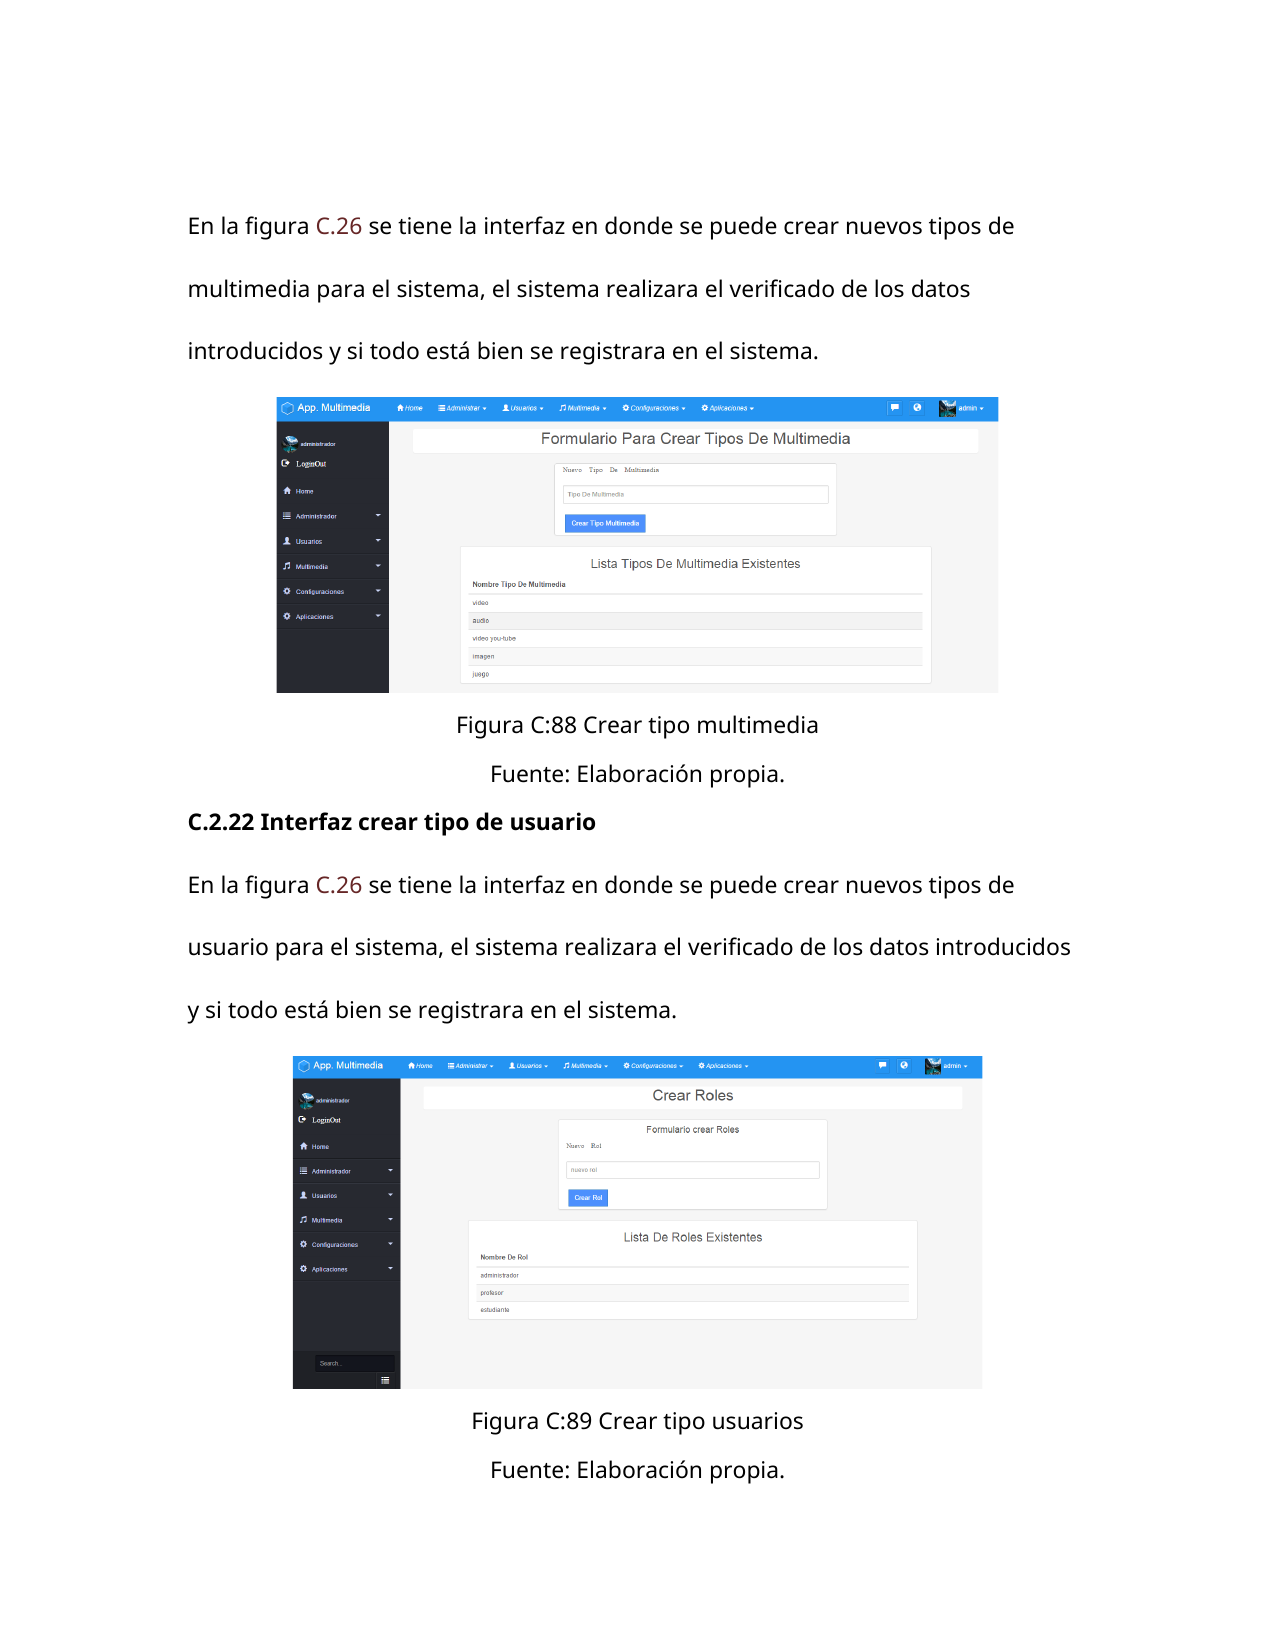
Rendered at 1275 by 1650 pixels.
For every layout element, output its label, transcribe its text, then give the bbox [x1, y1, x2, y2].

subtitle C.2.22 Interfaz crear tipo de usuario [187, 806, 1087, 837]
text En la figura C.26 se tiene la interfaz en donde se puede crear nuevos tipos de multimedia para el sistema, el sistema realizara el verificado de los datos introducidos y si todo está bien se registrara en el sistema. [187, 210, 1087, 366]
text Fuente: Elaboración propia. [187, 1454, 1087, 1485]
text En la figura C.26 se tiene la interfaz en donde se puede crear nuevos tipos de usuario para el sistema, el sistema realizara el verificado de los datos introducidos y si todo está bien se registrara en el sistema. [187, 868, 1087, 1025]
text Fuente: Elaboración propia. [187, 758, 1087, 789]
